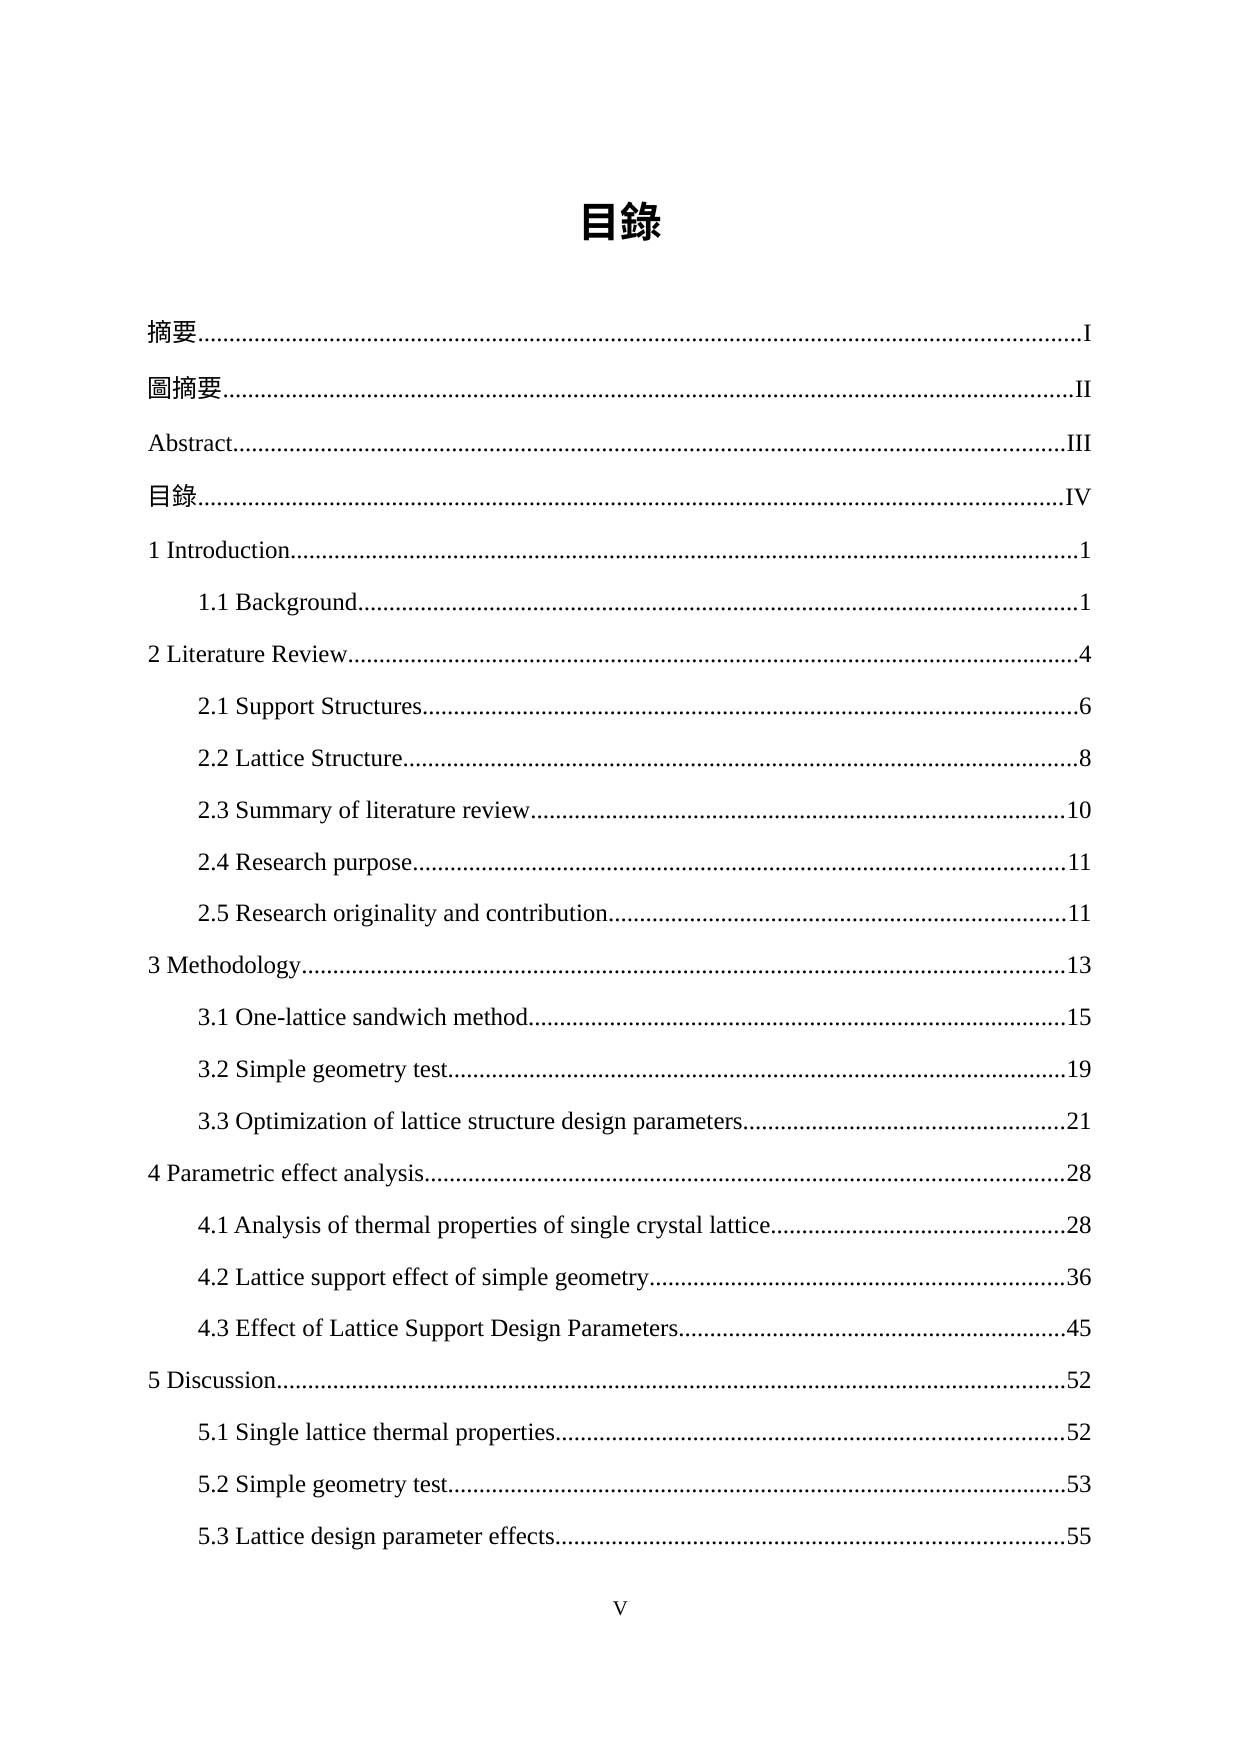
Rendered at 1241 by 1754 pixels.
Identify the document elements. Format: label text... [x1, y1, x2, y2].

text 1.1 Background 1 [198, 583, 1092, 620]
text 5.3 Lattice design parameter effects 55 [198, 1517, 1092, 1554]
text 摘要 I [148, 312, 1092, 350]
text 2.2 Lattice Structure 8 [198, 738, 1092, 776]
text 5.2 Simple geometry test 53 [198, 1465, 1092, 1502]
text 4 Parametric effect analysis 28 [148, 1153, 1092, 1191]
text 2.3 Summary of literature review 10 [198, 790, 1092, 828]
text 目錄 IV [148, 475, 1092, 513]
text 5 Discussion 52 [148, 1361, 1092, 1398]
title 目錄 [148, 182, 1092, 257]
text 1 Introduction 1 [148, 531, 1092, 568]
text 3.2 Simple geometry test 19 [198, 1050, 1092, 1087]
text 2 Literature Review 4 [148, 635, 1092, 672]
text 2.5 Research originality and contribution 11 [198, 894, 1092, 932]
text 2.1 Support Structures 6 [198, 687, 1092, 724]
text 4.1 Analysis of thermal properties of single crystal lattice 28 [198, 1205, 1092, 1243]
text 4.3 Effect of Lattice Support Design Parameters 45 [198, 1309, 1092, 1347]
text 2.4 Research purpose 11 [198, 842, 1092, 880]
text 5.1 Single lattice thermal properties 52 [198, 1413, 1092, 1450]
text 3.1 One-lattice sandwich method 15 [198, 998, 1092, 1035]
text 圖摘要 II [148, 368, 1092, 405]
text Abstract III [148, 423, 1092, 461]
text 4.2 Lattice support effect of simple geometry 36 [198, 1257, 1092, 1295]
text 3 Methodology 13 [148, 946, 1092, 983]
text 3.3 Optimization of lattice structure design parameters 21 [198, 1102, 1092, 1139]
